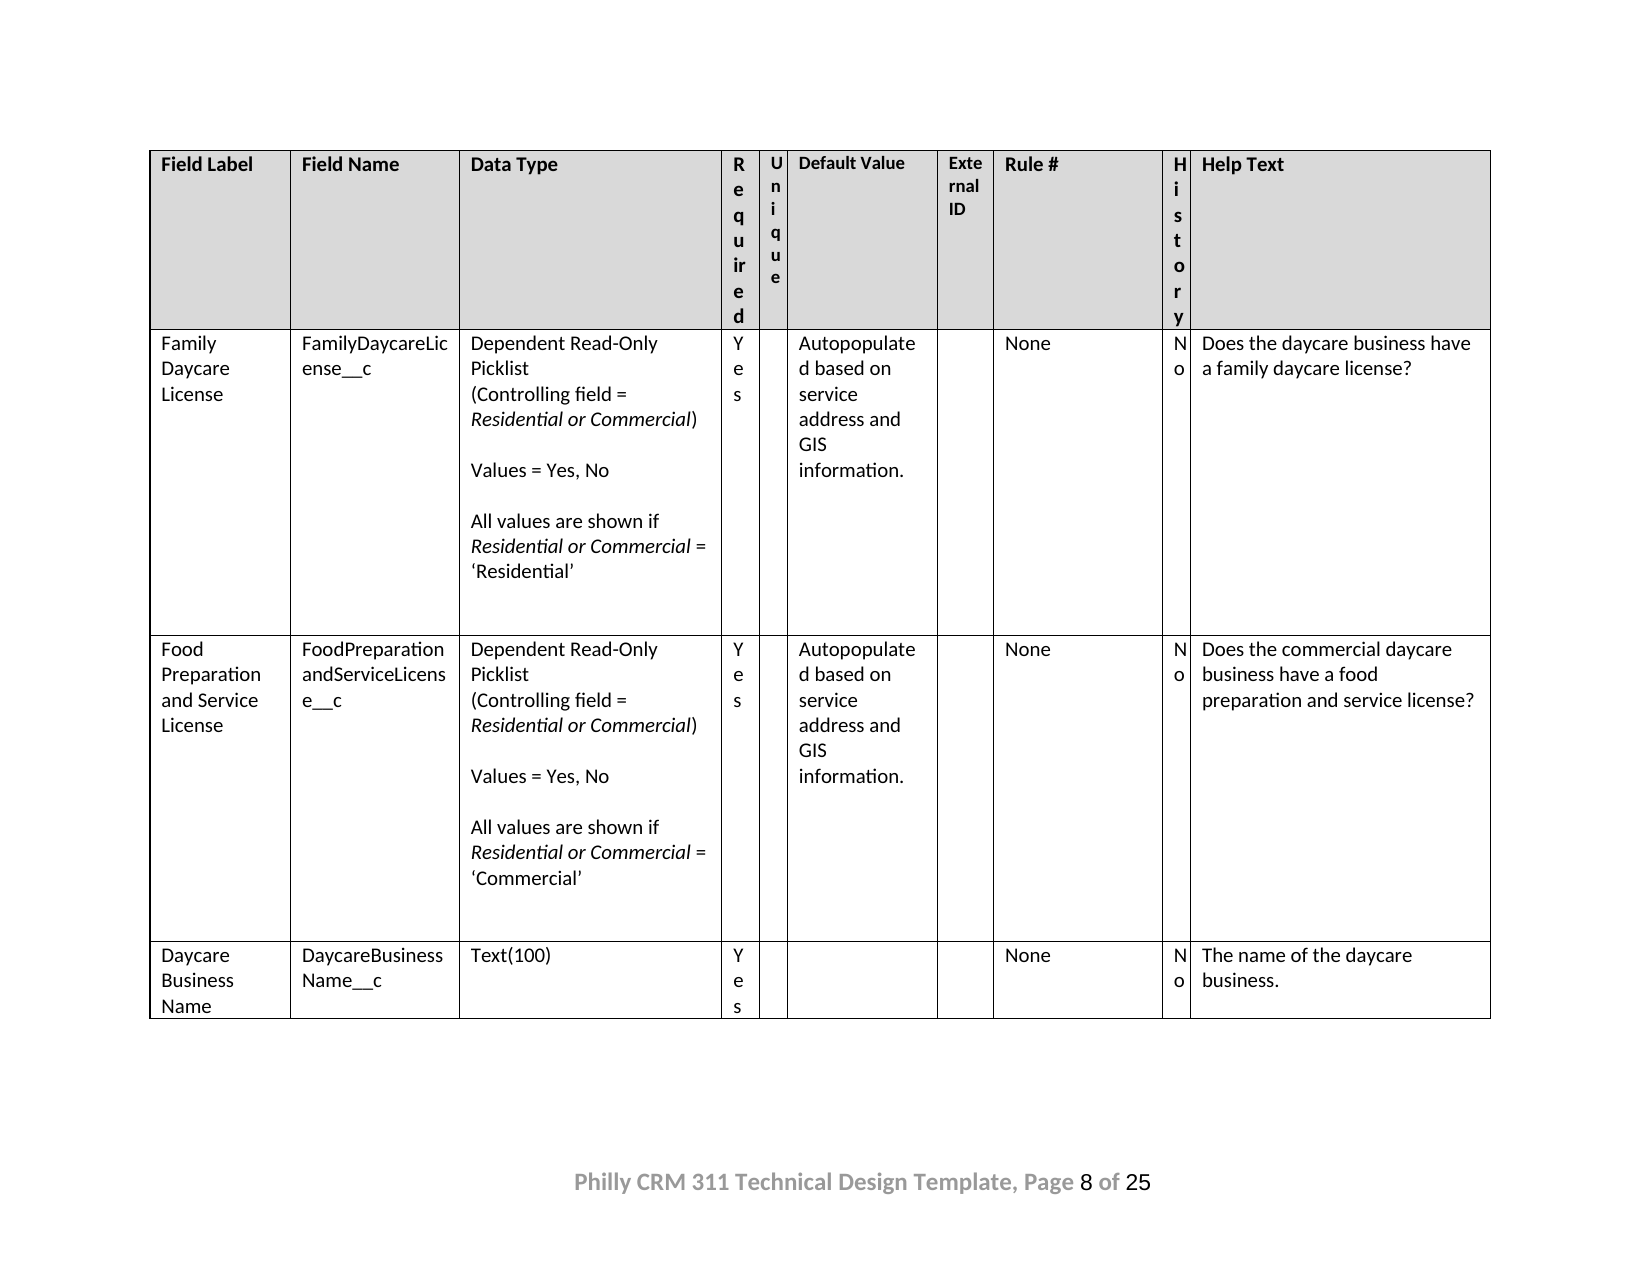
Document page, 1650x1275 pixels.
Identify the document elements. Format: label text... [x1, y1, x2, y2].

table_cell [760, 330, 787, 635]
table_cell DaycareBusinessName__c [291, 942, 459, 1018]
table_cell Yes [722, 942, 759, 1018]
table_cell Food Preparation and Service License [151, 636, 290, 941]
table_header Field Label [151, 151, 290, 329]
table_header Field Name [291, 151, 459, 329]
table_cell [938, 636, 993, 941]
table_cell FamilyDaycareLicense__c [291, 330, 459, 635]
table_cell FoodPreparation andServiceLicense__c [291, 636, 459, 941]
table_header Unique [760, 151, 787, 329]
table_cell [938, 942, 993, 1018]
table_cell Yes [722, 330, 759, 635]
table_cell None [994, 636, 1162, 941]
table_header Rule # [994, 151, 1162, 329]
table_cell Does the commercial daycare business have a food preparation and service license? [1191, 636, 1490, 941]
table_cell Family Daycare License [151, 330, 290, 635]
table_cell Autopopulated based on service address and GIS information. [788, 636, 937, 941]
table_cell Does the daycare business have a family daycare license? [1191, 330, 1490, 635]
table_cell None [994, 942, 1162, 1018]
table_cell Autopopulated based on service address and GIS information. [788, 330, 937, 635]
table_cell Dependent Read-Only Picklist (Controlling field = Residential or Commercial) Values = Yes, No All values are shown if Residential or Commercial = ‘Residential’ [460, 330, 721, 635]
table_cell No [1163, 942, 1190, 1018]
table_cell [760, 636, 787, 941]
table_cell No [1163, 636, 1190, 941]
table_header External ID [938, 151, 993, 329]
table_cell [938, 330, 993, 635]
table_cell The name of the daycare business. [1191, 942, 1490, 1018]
table_cell Text(100) [460, 942, 721, 1018]
table_header Data Type [460, 151, 721, 329]
table_header Default Value [788, 151, 937, 329]
table_cell [760, 942, 787, 1018]
table_cell [788, 942, 937, 1018]
table_cell Yes [722, 636, 759, 941]
table_cell No [1163, 330, 1190, 635]
table_header Required [722, 151, 759, 329]
table_header Help Text [1191, 151, 1490, 329]
table_header History [1163, 151, 1190, 329]
table_cell Daycare Business Name [151, 942, 290, 1018]
table_cell Dependent Read-Only Picklist (Controlling field = Residential or Commercial) Values = Yes, No All values are shown if Residential or Commercial = ‘Commercial’ [460, 636, 721, 941]
table_cell None [994, 330, 1162, 635]
